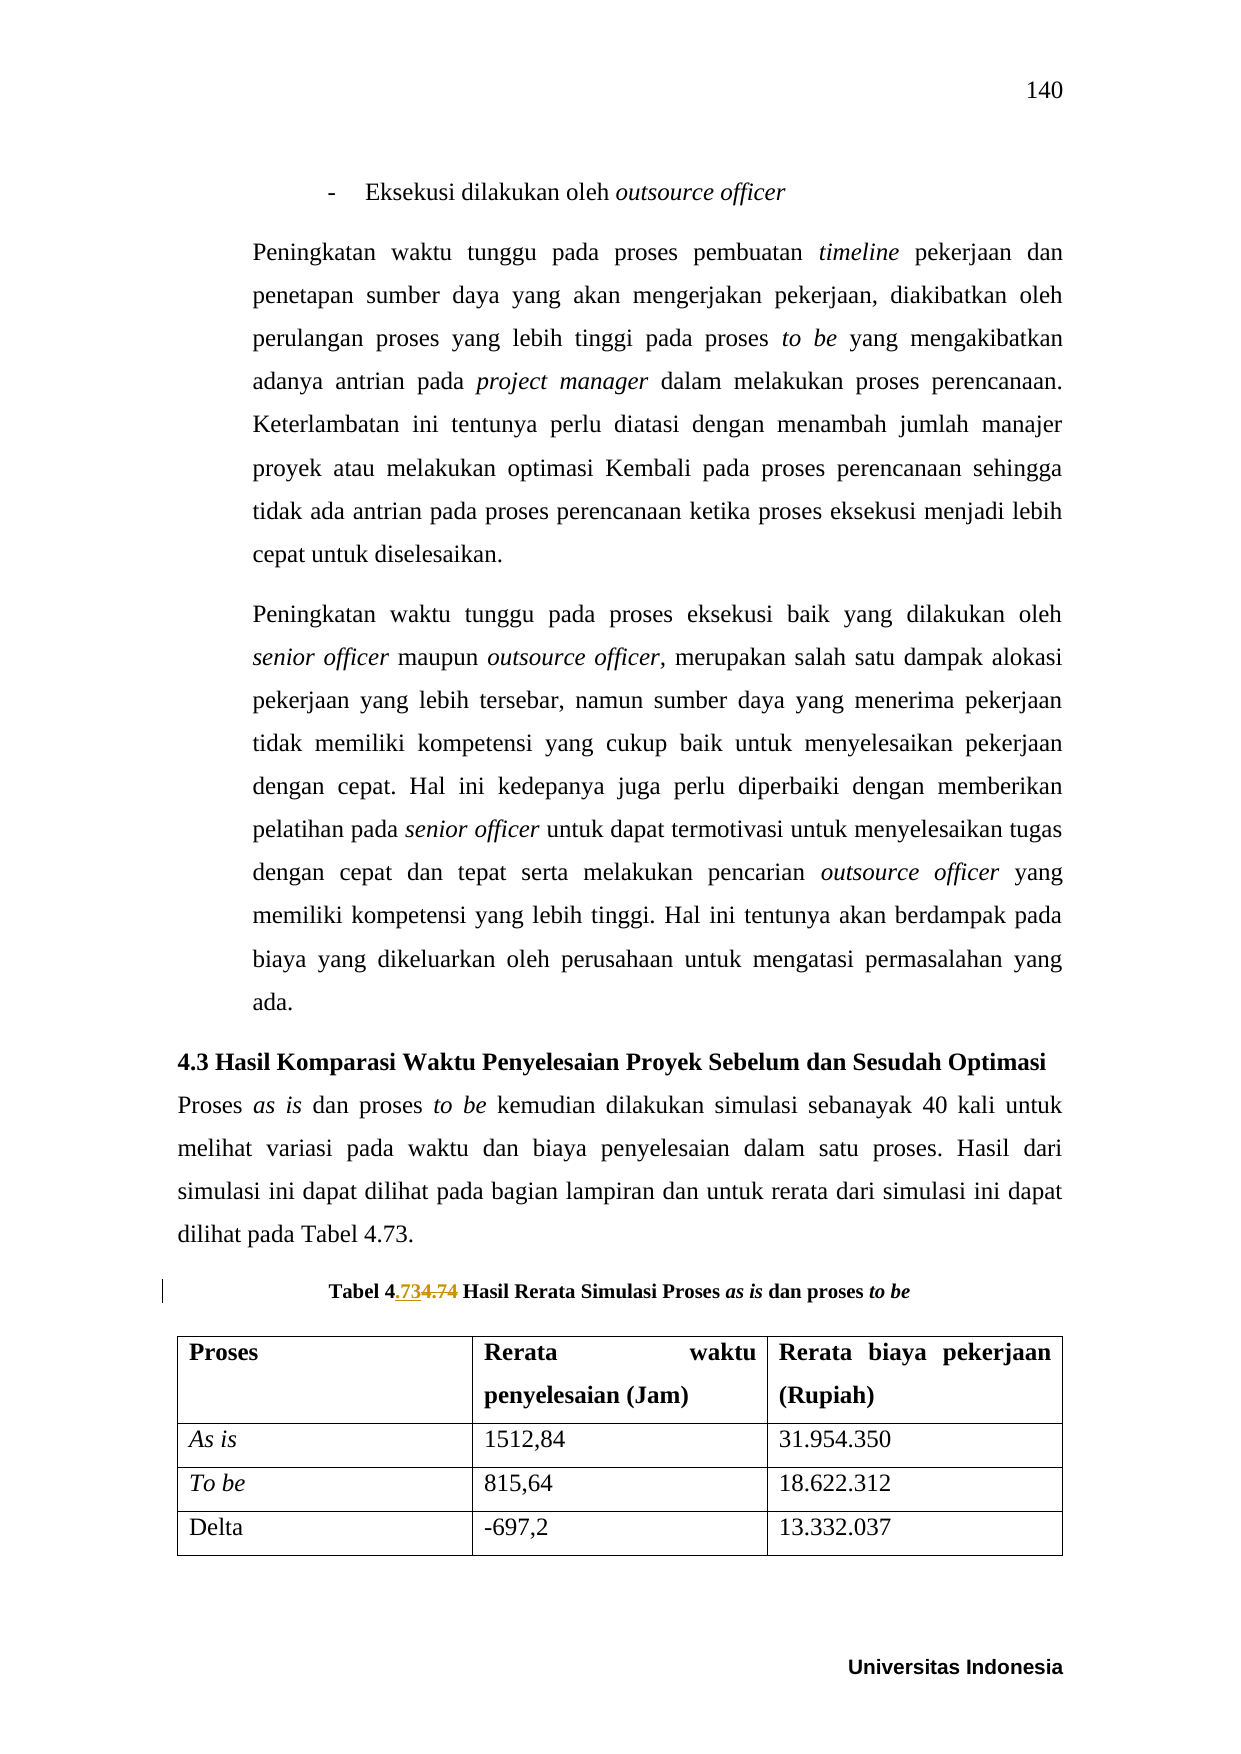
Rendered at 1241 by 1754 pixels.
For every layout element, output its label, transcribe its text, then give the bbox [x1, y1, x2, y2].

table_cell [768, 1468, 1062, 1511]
subtitle Hasil Komparasi Waktu Penyelesaian Proyek Sebelum dan Sesudah Optimasi [177, 1047, 1063, 1075]
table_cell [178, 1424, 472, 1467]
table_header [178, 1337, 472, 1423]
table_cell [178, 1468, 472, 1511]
text Peningkatan waktu tunggu pada proses pembuatan timeline pekerjaan dan penetapan sumber daya yang akan mengerjakan pekerjaan, diakibatkan oleh perulangan proses yang lebih tinggi pada proses to be yang mengakibatkan adanya antrian pada project manager dalam melakukan proses perencanaan. Keterlambatan ini tentunya perlu diatasi dengan menambah jumlah manajer proyek atau melakukan optimasi Kembali pada proses perencanaan sehingga tidak ada antrian pada proses perencanaan ketika proses eksekusi menjadi lebih cepat untuk diselesaikan. [252, 237, 1063, 568]
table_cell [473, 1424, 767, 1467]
text Tabel 4 Hasil Rerata Simulasi Proses as is dan proses to be [177, 1279, 1063, 1303]
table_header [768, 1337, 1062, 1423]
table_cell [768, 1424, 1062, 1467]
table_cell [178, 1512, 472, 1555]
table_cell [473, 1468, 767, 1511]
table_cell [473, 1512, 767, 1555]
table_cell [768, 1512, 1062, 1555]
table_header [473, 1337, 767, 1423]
text Peningkatan waktu tunggu pada proses eksekusi baik yang dilakukan oleh senior officer maupun outsource officer, merupakan salah satu dampak alokasi pekerjaan yang lebih tersebar, namun sumber daya yang menerima pekerjaan tidak memiliki kompetensi yang cukup baik untuk menyelesaikan pekerjaan dengan cepat. Hal ini kedepanya juga perlu diperbaiki dengan memberikan pelatihan pada senior officer untuk dapat termotivasi untuk menyelesaikan tugas dengan cepat dan tepat serta melakukan pencarian outsource officer yang memiliki kompetensi yang lebih tinggi. Hal ini tentunya akan berdampak pada biaya yang dikeluarkan oleh perusahaan untuk mengatasi permasalahan yang ada. [252, 599, 1063, 1016]
list Eksekusi dilakukan oleh outsource officer [327, 177, 1063, 206]
